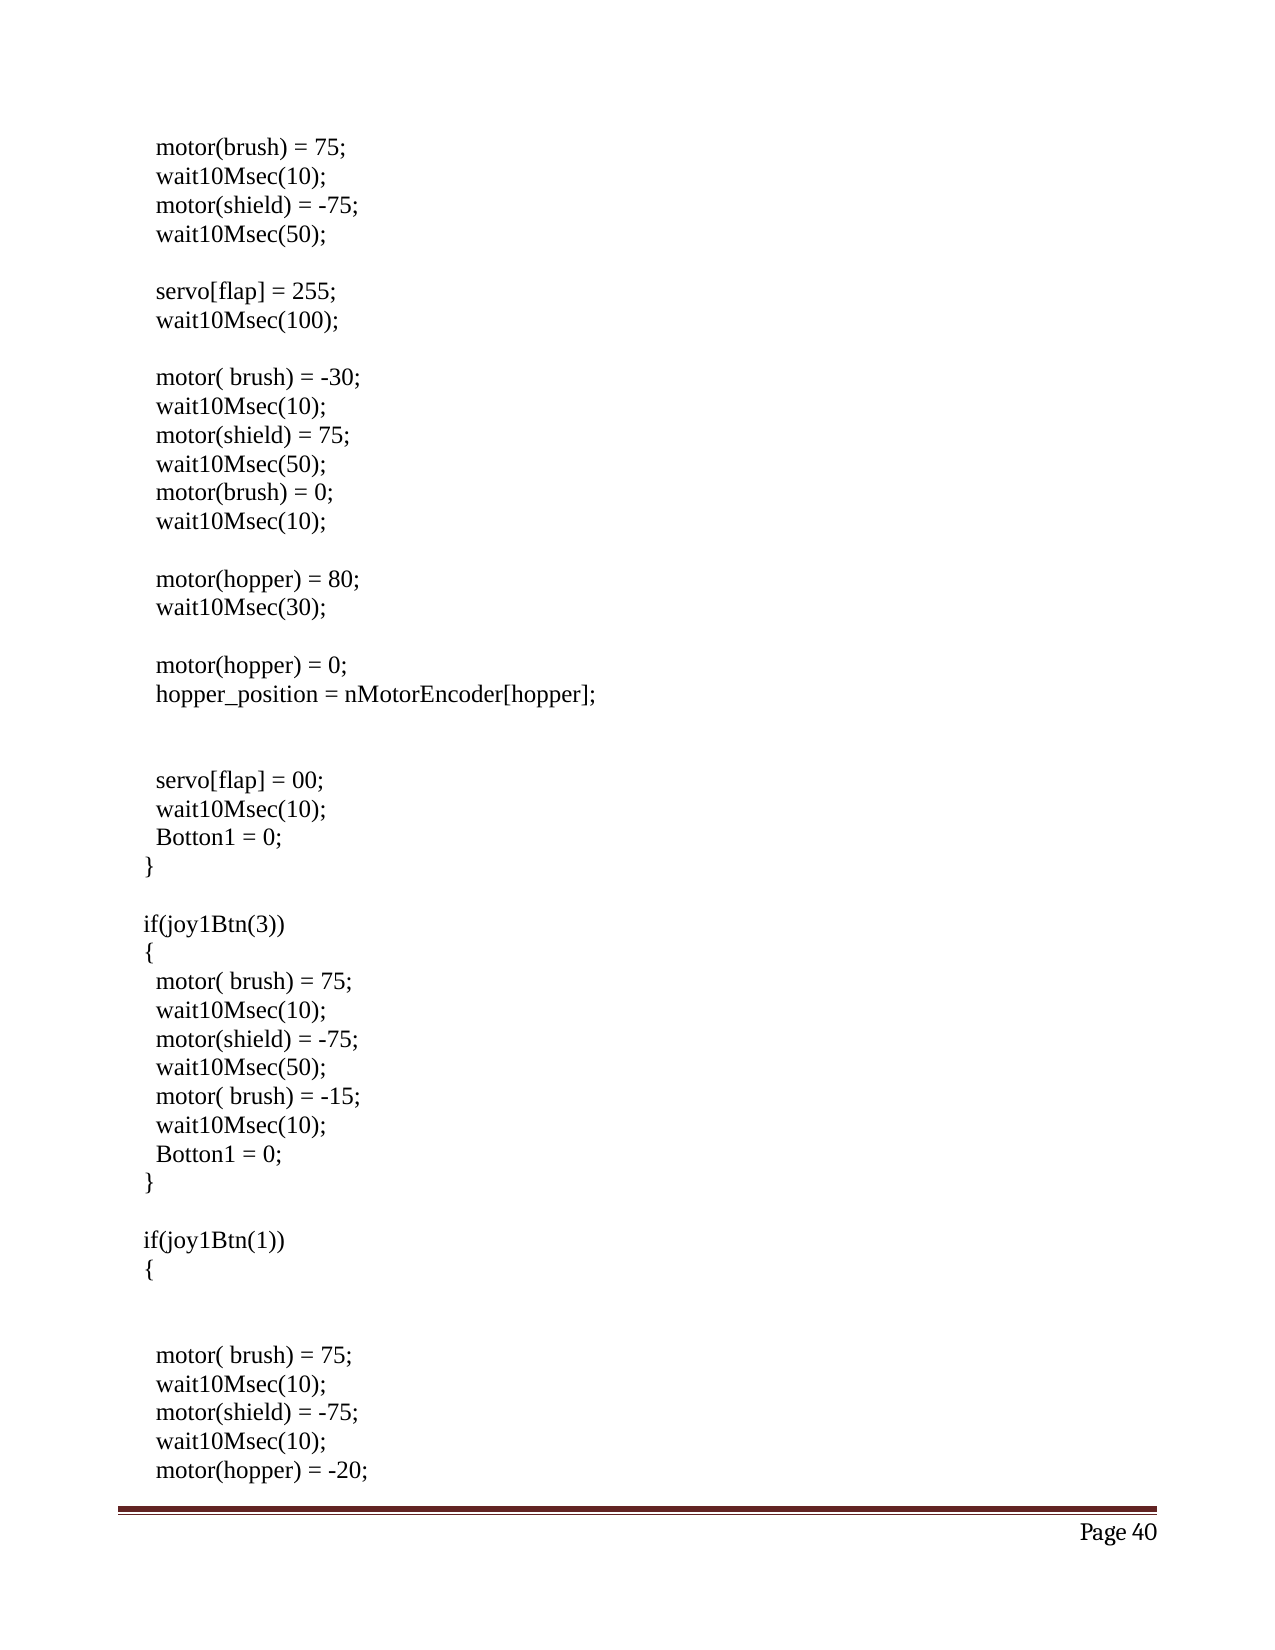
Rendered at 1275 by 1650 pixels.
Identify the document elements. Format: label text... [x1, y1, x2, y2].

text motor(hopper) = 80; [118, 564, 1157, 592]
text motor( brush) = -15; [118, 1081, 1157, 1110]
text { [118, 1254, 1157, 1282]
text wait10Msec(10); [118, 1426, 1157, 1455]
text wait10Msec(30); [118, 592, 1157, 621]
text wait10Msec(100); [118, 305, 1157, 334]
text hopper_position = nMotorEncoder[hopper]; [118, 679, 1157, 707]
text if(joy1Btn(3)) [118, 909, 1157, 937]
text } [118, 1167, 1157, 1196]
text motor(shield) = -75; [118, 1024, 1157, 1052]
text wait10Msec(50); [118, 449, 1157, 477]
text motor(hopper) = 0; [118, 650, 1157, 679]
text wait10Msec(50); [118, 219, 1157, 247]
text wait10Msec(10); [118, 1369, 1157, 1397]
text servo[flap] = 255; [118, 276, 1157, 305]
text motor( brush) = 75; [118, 1340, 1157, 1369]
text { [118, 937, 1157, 966]
text Botton1 = 0; [118, 1139, 1157, 1167]
text wait10Msec(10); [118, 506, 1157, 535]
text motor( brush) = 75; [118, 966, 1157, 995]
text motor(brush) = 0; [118, 477, 1157, 506]
text wait10Msec(10); [118, 794, 1157, 822]
text Botton1 = 0; [118, 822, 1157, 851]
text motor(brush) = 75; [118, 132, 1157, 161]
text motor(shield) = -75; [118, 1397, 1157, 1426]
text } [118, 851, 1157, 880]
text if(joy1Btn(1)) [118, 1225, 1157, 1254]
text motor( brush) = -30; [118, 362, 1157, 391]
text motor(hopper) = -20; [118, 1455, 1157, 1484]
text motor(shield) = 75; [118, 420, 1157, 449]
text wait10Msec(50); [118, 1052, 1157, 1081]
text wait10Msec(10); [118, 391, 1157, 420]
text wait10Msec(10); [118, 161, 1157, 190]
text wait10Msec(10); [118, 995, 1157, 1024]
text wait10Msec(10); [118, 1110, 1157, 1139]
text servo[flap] = 00; [118, 765, 1157, 794]
text motor(shield) = -75; [118, 190, 1157, 219]
